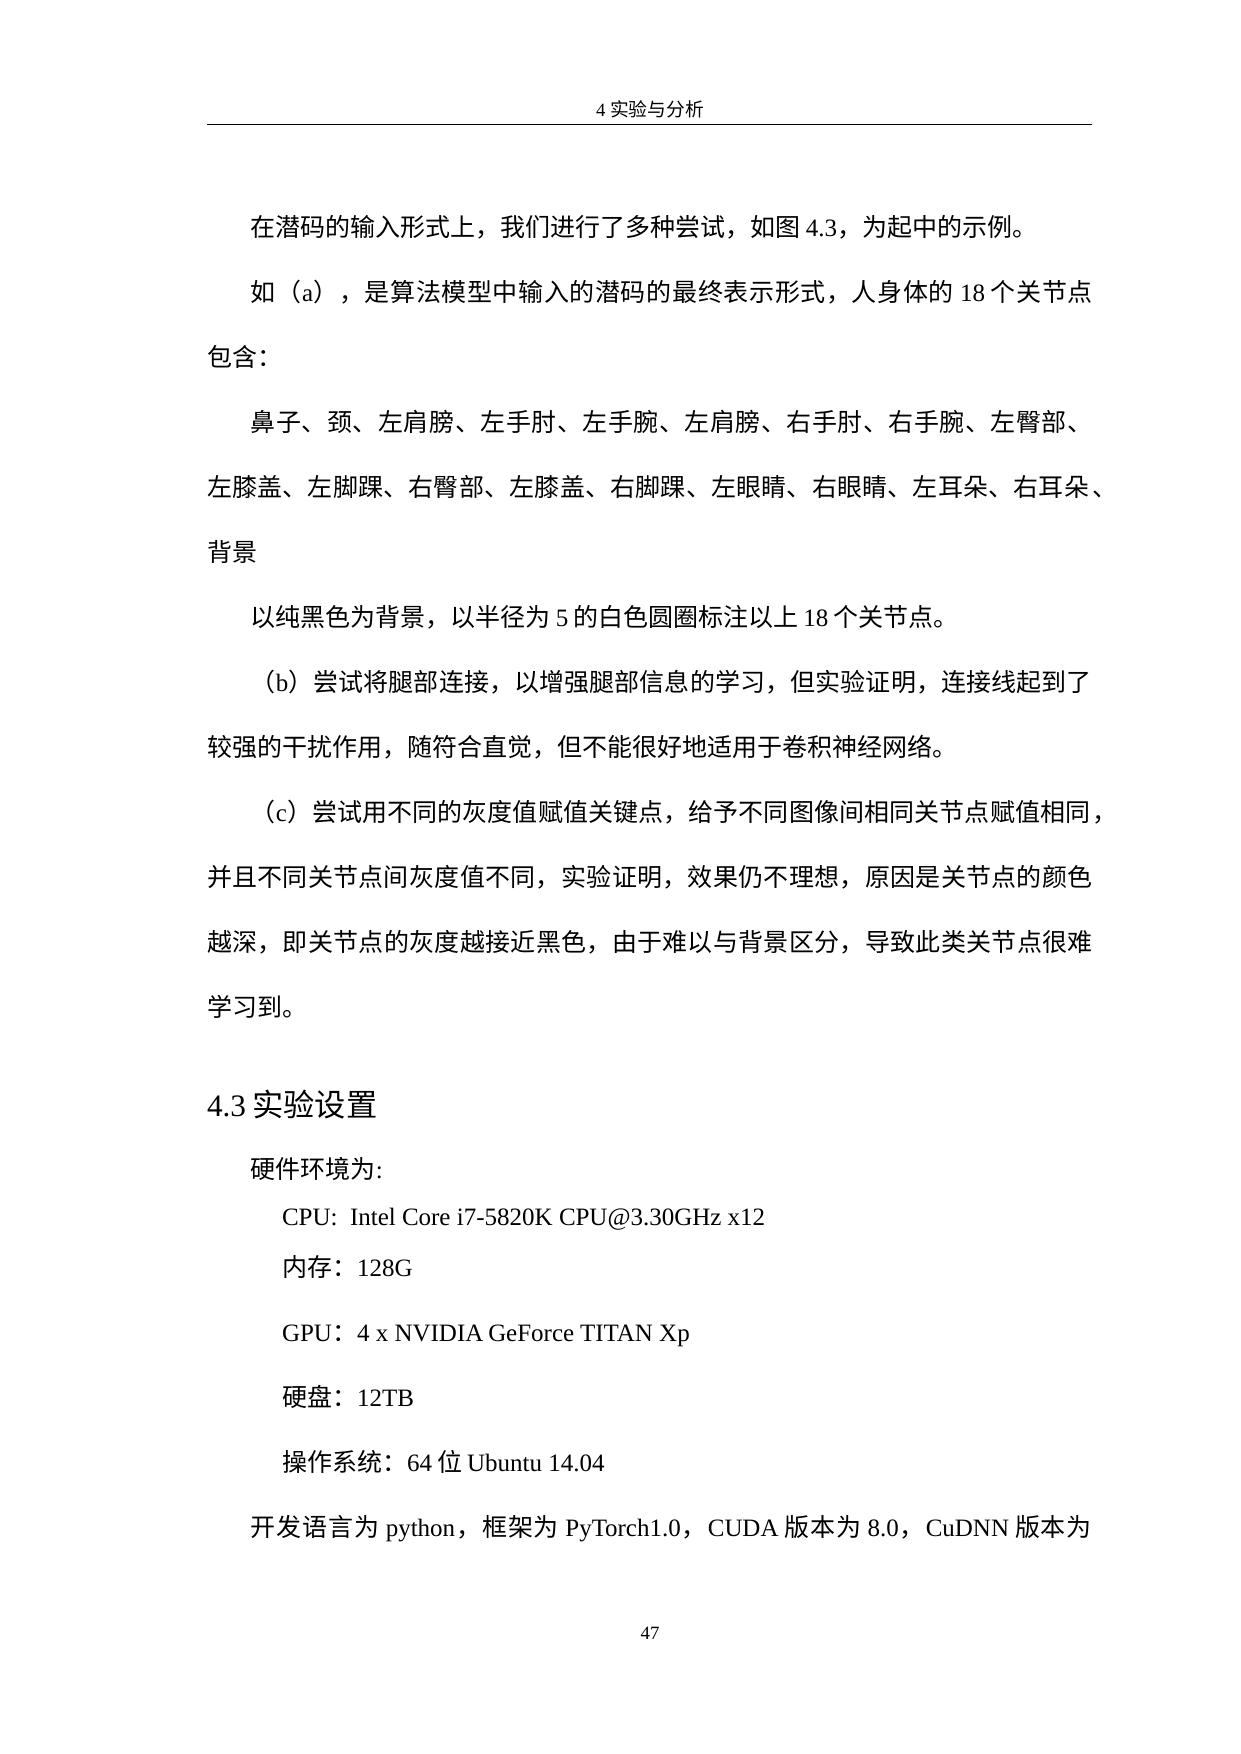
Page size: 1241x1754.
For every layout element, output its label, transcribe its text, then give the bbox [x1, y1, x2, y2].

list 内存：128G [282, 1233, 1092, 1298]
text 以纯黑色为背景，以半径为5的白色圆圈标注以上18个关节点。 [207, 583, 1092, 648]
text （c）尝试用不同的灰度值赋值关键点，给予不同图像间相同关节点赋值相同，并且不同关节点间灰度值不同，实验证明，效果仍不理想，原因是关节点的颜色越深，即关节点的灰度越接近黑色，由于难以与背景区分，导致此类关节点很难学习到。 [207, 778, 1092, 1038]
text （b）尝试将腿部连接，以增强腿部信息的学习，但实验证明，连接线起到了较强的干扰作用，随符合直觉，但不能很好地适用于卷积神经网络。 [207, 648, 1092, 778]
subtitle 4.3实验设置 [207, 1070, 1092, 1135]
list CPU: Intel Core i7-5820K CPU@3.30GHz x12 [282, 1200, 1092, 1233]
list 硬盘：12TB [282, 1363, 1092, 1428]
list 操作系统：64位Ubuntu 14.04 [282, 1428, 1092, 1493]
text 如（a），是算法模型中输入的潜码的最终表示形式，人身体的18个关节点包含： [207, 258, 1092, 388]
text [207, 1493, 1092, 1558]
list GPU：4 x NVIDIA GeForce TITAN Xp [282, 1298, 1092, 1363]
text 硬件环境为: [207, 1135, 1092, 1200]
text 鼻子、颈、左肩膀、左手肘、左手腕、左肩膀、右手肘、右手腕、左臀部、左膝盖、左脚踝、右臀部、左膝盖、右脚踝、左眼睛、右眼睛、左耳朵、右耳朵、背景 [207, 388, 1092, 583]
text 在潜码的输入形式上，我们进行了多种尝试，如图4.3，为起中的示例。 [207, 193, 1092, 258]
